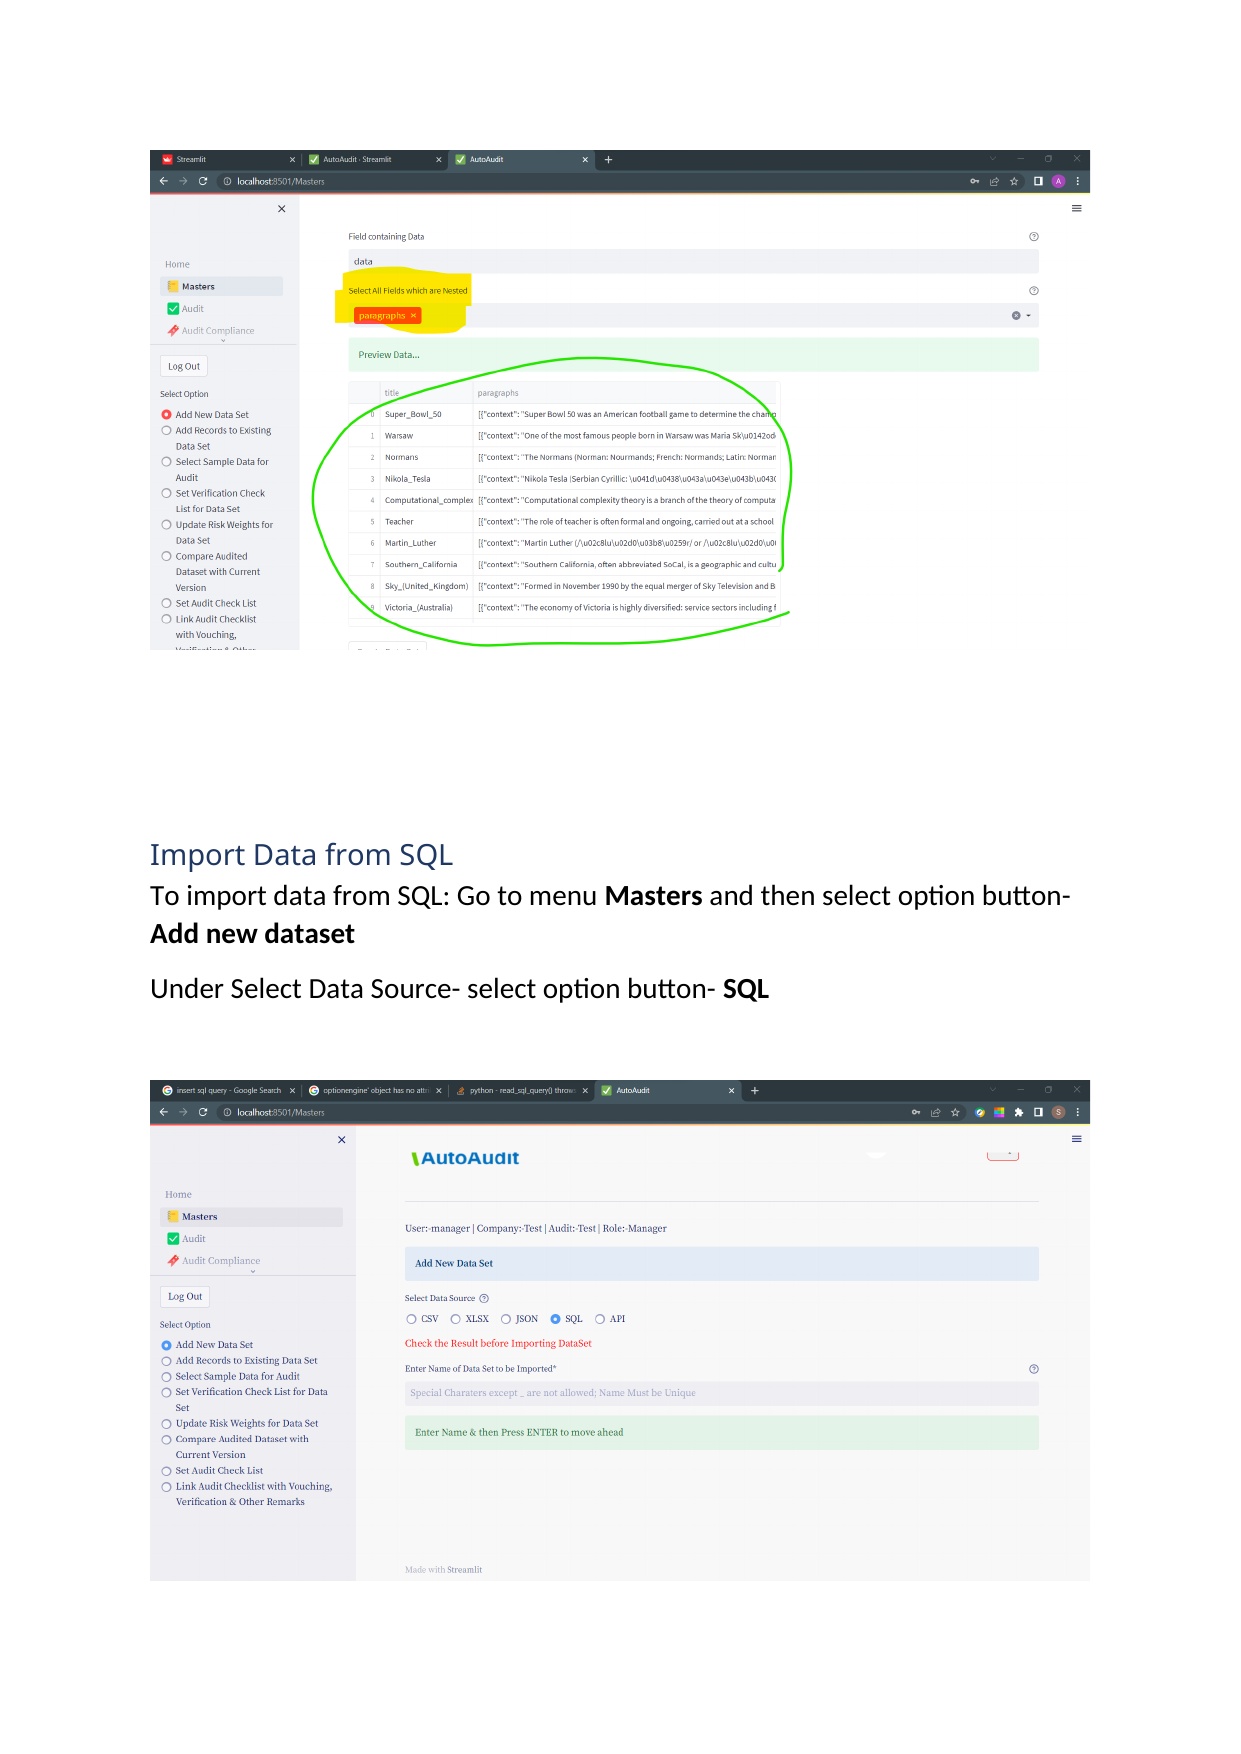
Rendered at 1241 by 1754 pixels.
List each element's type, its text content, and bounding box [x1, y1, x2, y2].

text To import data from SQL: Go to menu Masters and then select option button- Add new dataset [150, 877, 1090, 951]
text Under Select Data Source- select option button- SQL [150, 971, 1090, 1006]
subtitle Import Data from SQL [150, 834, 1090, 874]
picture [150, 1080, 1091, 1581]
picture [150, 150, 1091, 650]
